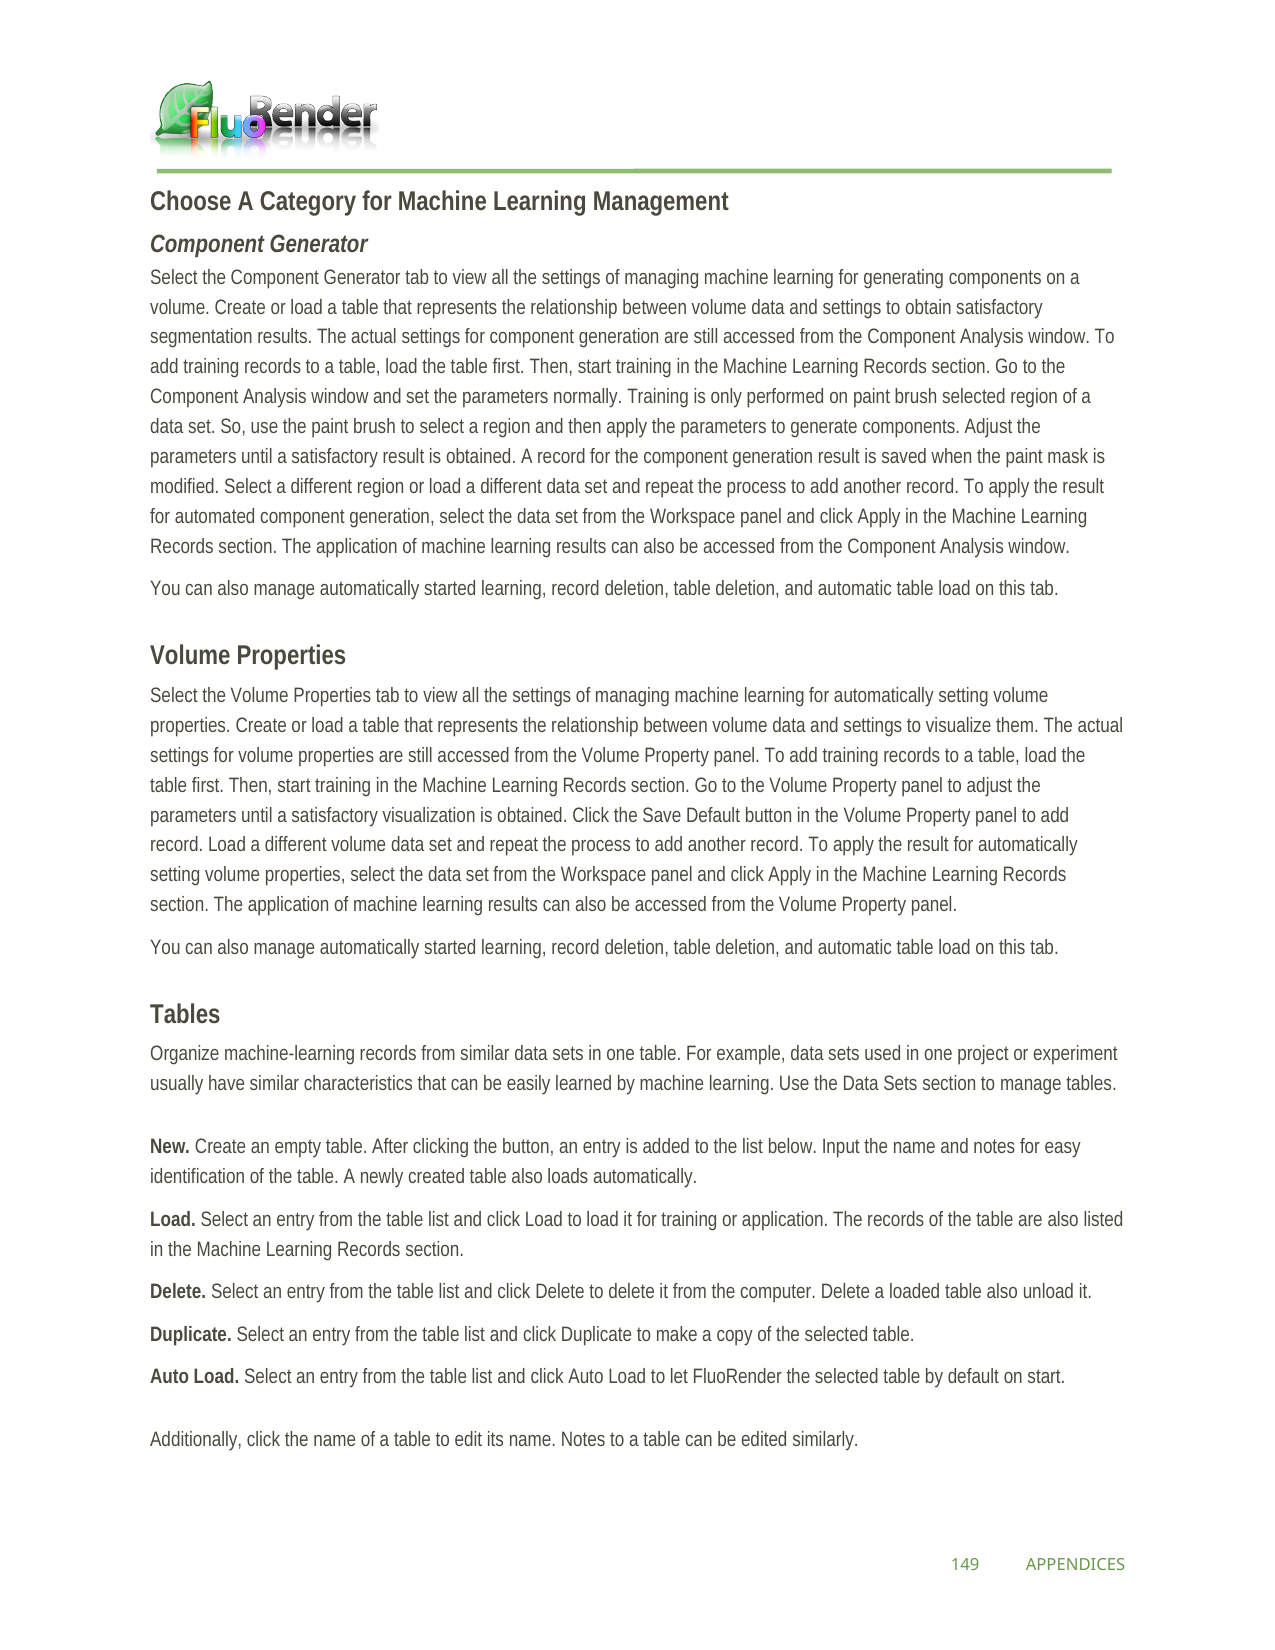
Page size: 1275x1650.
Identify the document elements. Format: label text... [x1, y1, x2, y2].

text Load. Select an entry from the table list and click Load to load it for training or application. The records of the table are also listed in the Machine Learning Records section. [150, 1207, 1125, 1261]
text Select the Volume Properties tab to view all the settings of managing machine learning for automatically setting volume properties. Create or load a table that represents the relationship between volume data and settings to visualize them. The actual settings for volume properties are still accessed from the Volume Property panel. To add training records to a table, load the table first. Then, start training in the Machine Learning Records section. Go to the Volume Property panel to adjust the parameters until a satisfactory visualization is obtained. Click the Save Default button in the Volume Property panel to add record. Load a different volume data set and repeat the process to add another record. To apply the result for automatically setting volume properties, select the data set from the Workspace panel and click Apply in the Machine Learning Records section. The application of machine learning results can also be accessed from the Volume Property panel. [150, 683, 1125, 916]
text Additionally, click the name of a table to edit its name. Notes to a table can be edited similarly. [150, 1427, 1125, 1451]
subtitle Tables [150, 998, 1125, 1029]
text You can also manage automatically started learning, record deletion, table deletion, and automatic table load on this tab. [150, 934, 1125, 958]
text Auto Load. Select an entry from the table list and click Auto Load to let FluoRender the selected table by default on start. [150, 1364, 1125, 1388]
text Duplicate. Select an entry from the table list and click Duplicate to make a copy of the selected table. [150, 1321, 1125, 1345]
subtitle Volume Properties [150, 639, 1125, 670]
picture [150, 75, 379, 162]
text Select the Component Generator tab to view all the settings of managing machine learning for generating components on a volume. Create or load a table that represents the relationship between volume data and settings to obtain satisfactory segmentation results. The actual settings for component generation are still accessed from the Component Analysis window. To add training records to a table, load the table first. Then, start training in the Machine Learning Records section. Go to the Component Analysis window and set the parameters normally. Training is only performed on paint brush selected region of a data set. So, use the paint brush to select a region and then apply the parameters to generate components. Adjust the parameters until a satisfactory result is obtained. A record for the component generation result is saved when the paint mask is modified. Select a different region or load a different data set and repeat the process to add another record. To apply the result for automated component generation, select the data set from the Workspace panel and click Apply in the Machine Learning Records section. The application of machine learning results can also be accessed from the Component Analysis window. [150, 265, 1125, 558]
subtitle Choose A Category for Machine Learning Management [150, 185, 1125, 216]
text You can also manage automatically started learning, record deletion, table deletion, and automatic table load on this tab. [150, 576, 1125, 600]
text New. Create an empty table. After clicking the button, an entry is added to the list below. Input the name and notes for easy identification of the table. A newly created table also loads automatically. [150, 1134, 1125, 1188]
subtitle Component Generator [150, 229, 1125, 258]
text Delete. Select an entry from the table list and click Delete to delete it from the computer. Delete a loaded table also unload it. [150, 1279, 1125, 1303]
text Organize machine-learning records from similar data sets in one table. For example, data sets used in one project or experiment usually have similar characteristics that can be easily learned by machine learning. Use the Data Sets section to manage tables. [150, 1041, 1125, 1095]
